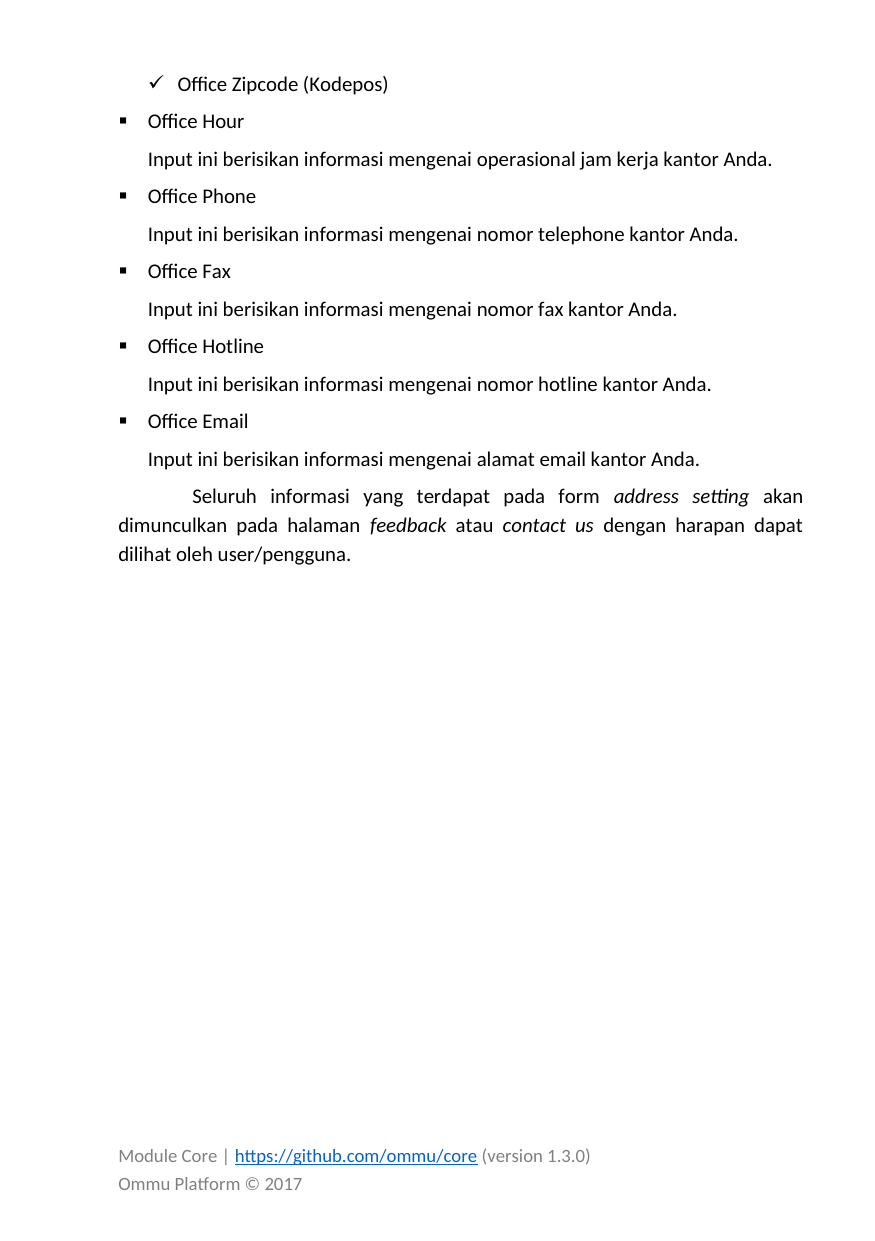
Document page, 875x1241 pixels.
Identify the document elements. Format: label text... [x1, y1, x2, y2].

text Input ini berisikan informasi mengenai nomor telephone kantor Anda. [148, 221, 803, 246]
list Office Hour [118, 108, 803, 134]
list Office Fax [118, 258, 803, 284]
list Office Email [118, 408, 803, 434]
text Input ini berisikan informasi mengenai alamat email kantor Anda. [148, 446, 803, 471]
list Office Phone [118, 183, 803, 209]
text Seluruh informasi yang terdapat pada form address setting akan dimunculkan pada halaman feedback atau contact us dengan harapan dapat dilihat oleh user/pengguna. [118, 483, 803, 567]
text Input ini berisikan informasi mengenai nomor hotline kantor Anda. [148, 371, 803, 396]
list Office Zipcode (Kodepos) [148, 71, 803, 96]
text Input ini berisikan informasi mengenai nomor fax kantor Anda. [148, 296, 803, 321]
list Office Hotline [118, 333, 803, 359]
text Input ini berisikan informasi mengenai operasional jam kerja kantor Anda. [148, 146, 803, 171]
